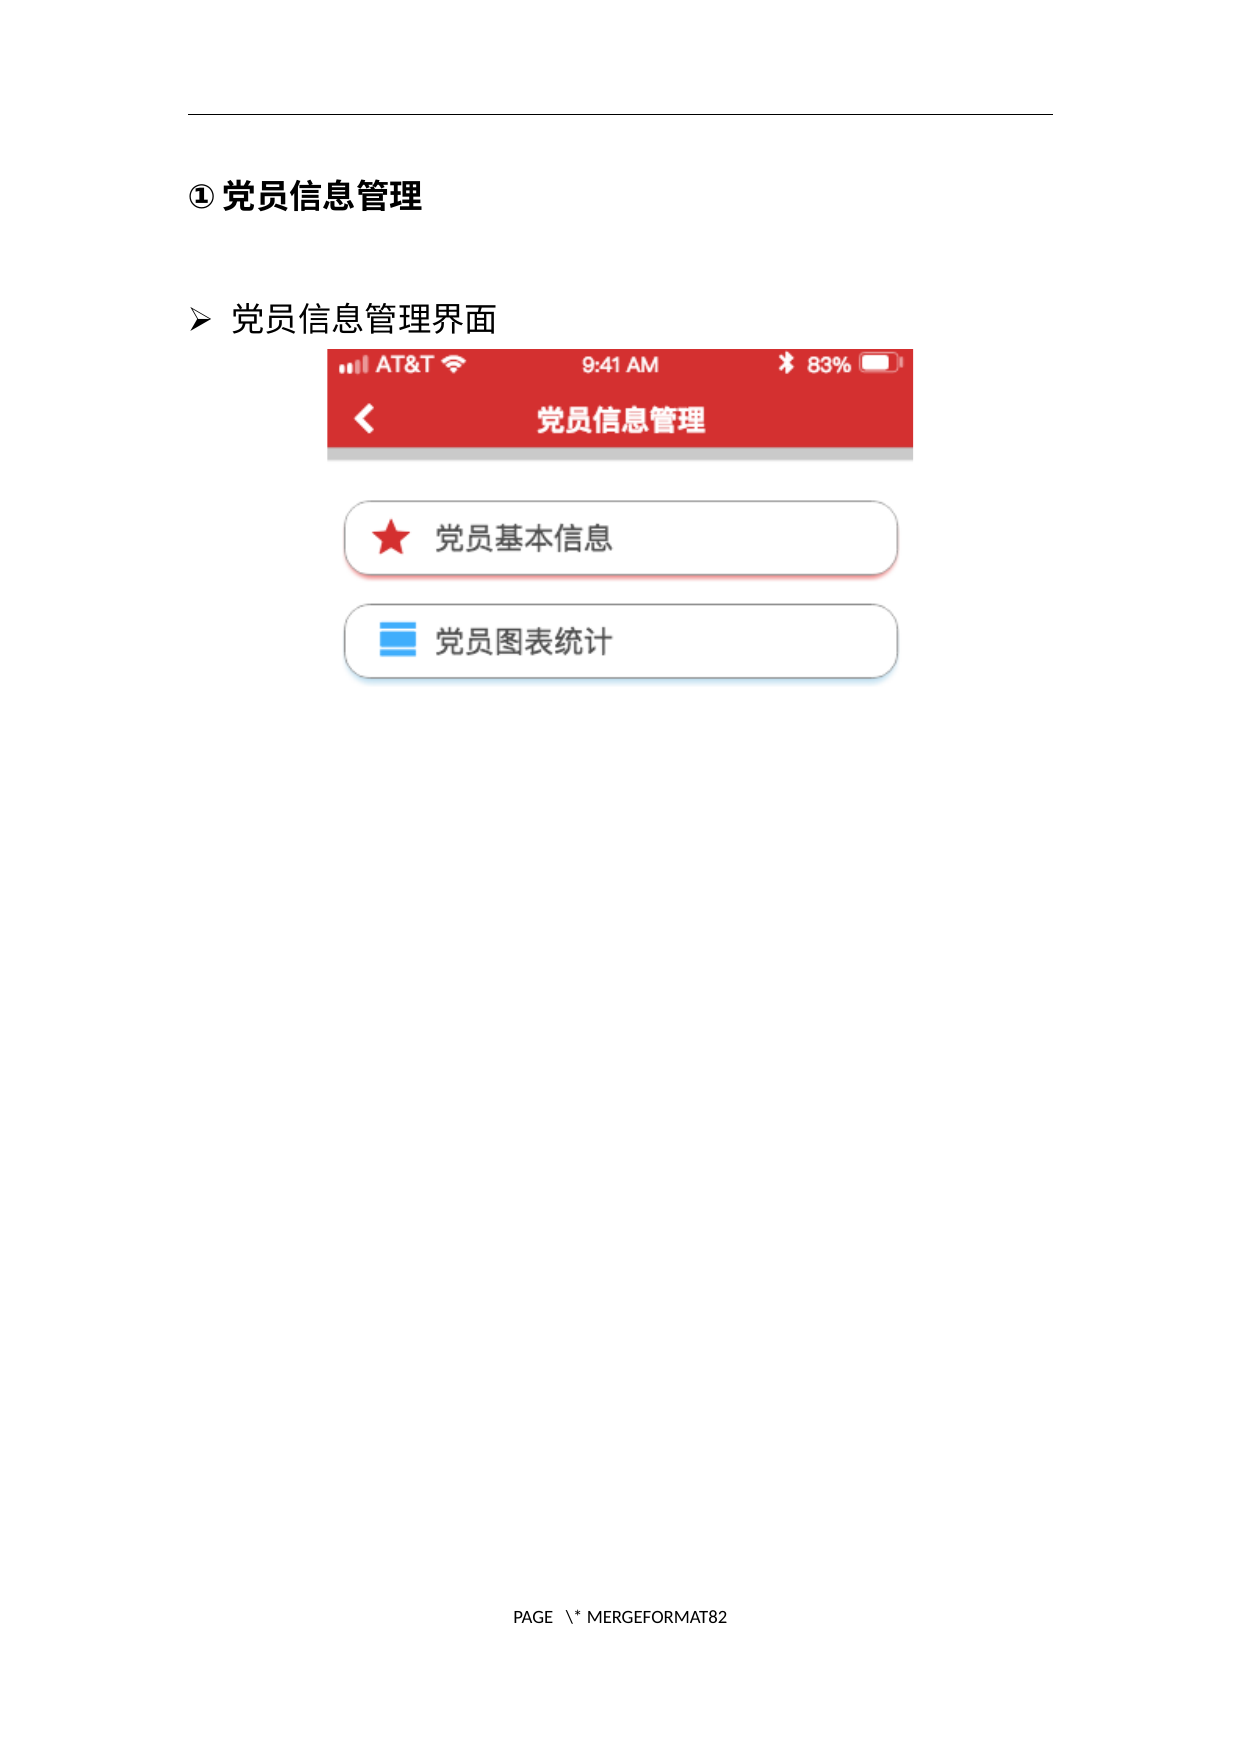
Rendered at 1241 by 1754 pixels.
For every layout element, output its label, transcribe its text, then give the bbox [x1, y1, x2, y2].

list 党员信息管理界面 [187, 284, 1053, 349]
picture [327, 349, 914, 1497]
subtitle ①党员信息管理 [187, 162, 1053, 227]
